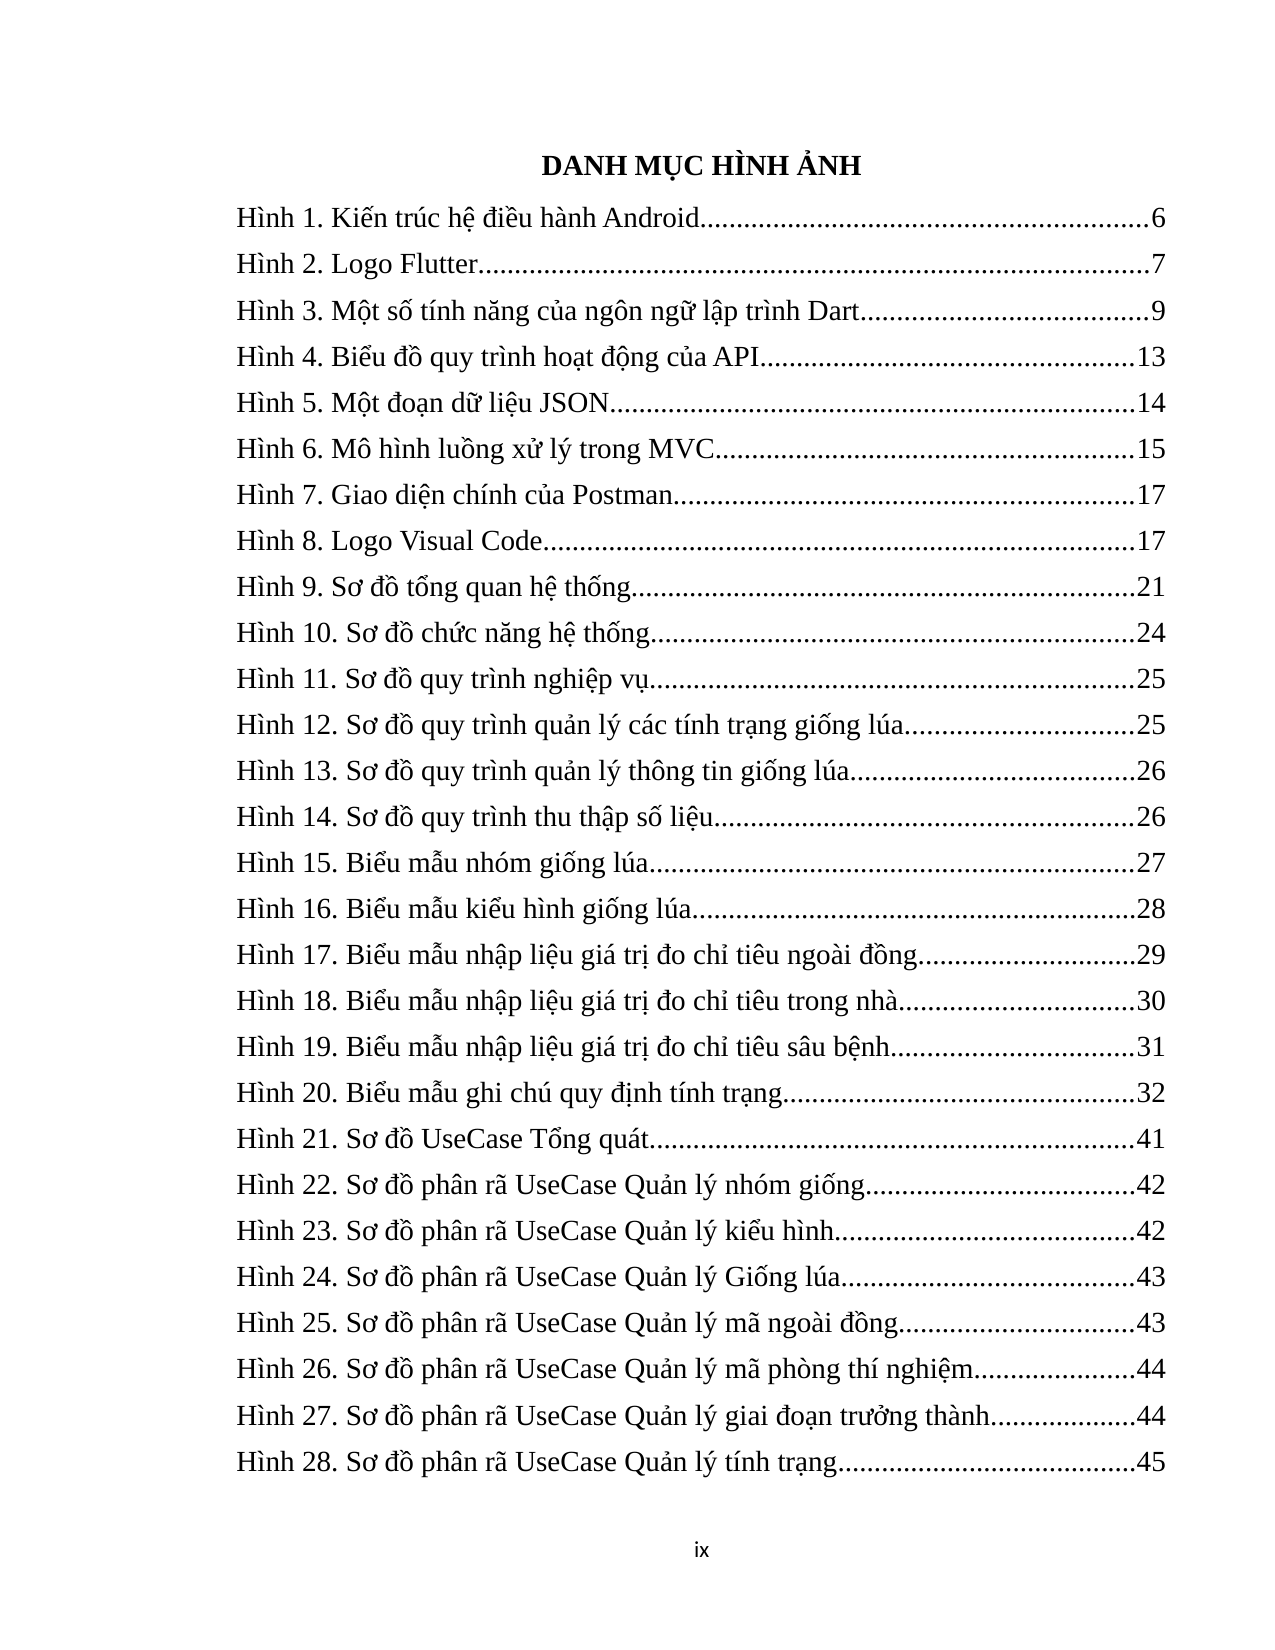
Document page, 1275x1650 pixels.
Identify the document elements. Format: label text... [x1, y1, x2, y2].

text Hình 25. Sơ đồ phân rã UseCase Quản lý mã ngoài đồng 43 [236, 1306, 1167, 1339]
text Hình 26. Sơ đồ phân rã UseCase Quản lý mã phòng thí nghiệm 44 [236, 1352, 1167, 1385]
text Hình 5. Một đoạn dữ liệu JSON 14 [236, 385, 1167, 418]
text Hình 3. Một số tính năng của ngôn ngữ lập trình Dart 9 [236, 293, 1167, 326]
text Hình 22. Sơ đồ phân rã UseCase Quản lý nhóm giống 42 [236, 1167, 1167, 1201]
text Hình 19. Biểu mẫu nhập liệu giá trị đo chỉ tiêu sâu bệnh 31 [236, 1029, 1167, 1063]
text Hình 11. Sơ đồ quy trình nghiệp vụ 25 [236, 661, 1167, 694]
text Hình 12. Sơ đồ quy trình quản lý các tính trạng giống lúa 25 [236, 707, 1167, 741]
text Hình 21. Sơ đồ UseCase Tổng quát 41 [236, 1121, 1167, 1155]
text Hình 20. Biểu mẫu ghi chú quy định tính trạng 32 [236, 1075, 1167, 1109]
text Hình 16. Biểu mẫu kiểu hình giống lúa 28 [236, 891, 1167, 925]
text Hình 2. Logo Flutter 7 [236, 247, 1167, 280]
text Hình 10. Sơ đồ chức năng hệ thống 24 [236, 615, 1167, 648]
text Hình 9. Sơ đồ tổng quan hệ thống 21 [236, 569, 1167, 602]
text Hình 27. Sơ đồ phân rã UseCase Quản lý giai đoạn trưởng thành 44 [236, 1398, 1167, 1431]
text Hình 18. Biểu mẫu nhập liệu giá trị đo chỉ tiêu trong nhà 30 [236, 983, 1167, 1017]
text Hình 24. Sơ đồ phân rã UseCase Quản lý Giống lúa 43 [236, 1259, 1167, 1293]
text Hình 14. Sơ đồ quy trình thu thập số liệu 26 [236, 799, 1167, 833]
text Hình 23. Sơ đồ phân rã UseCase Quản lý kiểu hình 42 [236, 1213, 1167, 1247]
text Hình 4. Biểu đồ quy trình hoạt động của API 13 [236, 339, 1167, 372]
text Hình 15. Biểu mẫu nhóm giống lúa 27 [236, 845, 1167, 879]
text Hình 17. Biểu mẫu nhập liệu giá trị đo chỉ tiêu ngoài đồng 29 [236, 937, 1167, 971]
text DANH MỤC HÌNH ẢNH [236, 148, 1167, 181]
text Hình 1. Kiến trúc hệ điều hành Android 6 [236, 201, 1167, 234]
text Hình 13. Sơ đồ quy trình quản lý thông tin giống lúa 26 [236, 753, 1167, 787]
text Hình 7. Giao diện chính của Postman 17 [236, 477, 1167, 510]
text Hình 6. Mô hình luồng xử lý trong MVC 15 [236, 431, 1167, 464]
text Hình 28. Sơ đồ phân rã UseCase Quản lý tính trạng 45 [236, 1444, 1167, 1477]
text Hình 8. Logo Visual Code 17 [236, 523, 1167, 556]
